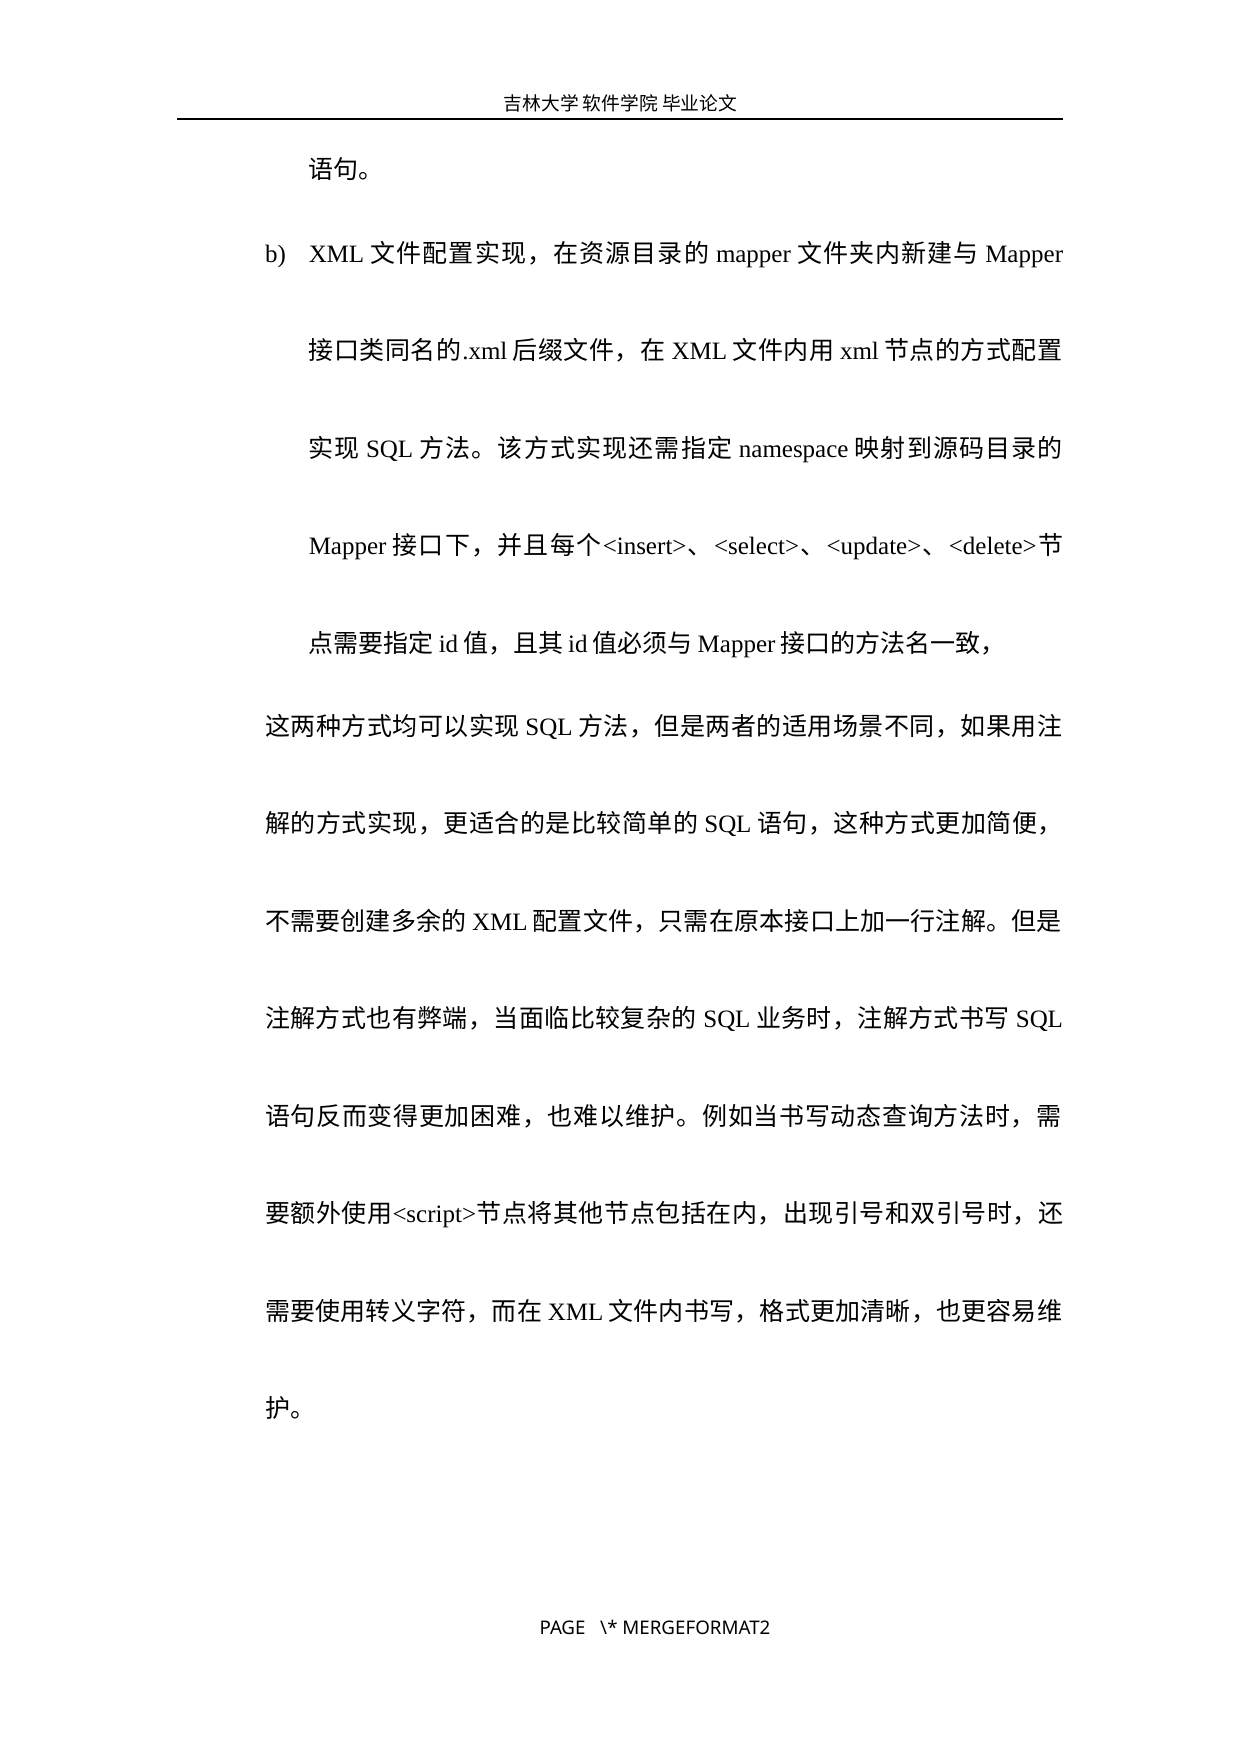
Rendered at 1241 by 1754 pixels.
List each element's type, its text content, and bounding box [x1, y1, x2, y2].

list XML文件配置实现，在资源目录的mapper文件夹内新建与Mapper接口类同名的.xml后缀文件，在XML文件内用xml节点的方式配置实现SQL方法。该方式实现还需指定namespace映射到源码目录的Mapper接口下，并且每个<insert>、<select>、<update>、<delete>节点需要指定id值，且其id值必须与Mapper接口的方法名一致， [265, 219, 1063, 674]
text 这两种方式均可以实现SQL方法，但是两者的适用场景不同，如果用注解的方式实现，更适合的是比较简单的SQL语句，这种方式更加简便，不需要创建多余的XML配置文件，只需在原本接口上加一行注解。但是注解方式也有弊端，当面临比较复杂的SQL业务时，注解方式书写SQL语句反而变得更加困难，也难以维护。例如当书写动态查询方法时，需要额外使用<script>节点将其他节点包括在内，出现引号和双引号时，还需要使用转义字符，而在XML文件内书写，格式更加清晰，也更容易维护。 [265, 692, 1063, 1439]
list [265, 136, 1063, 201]
